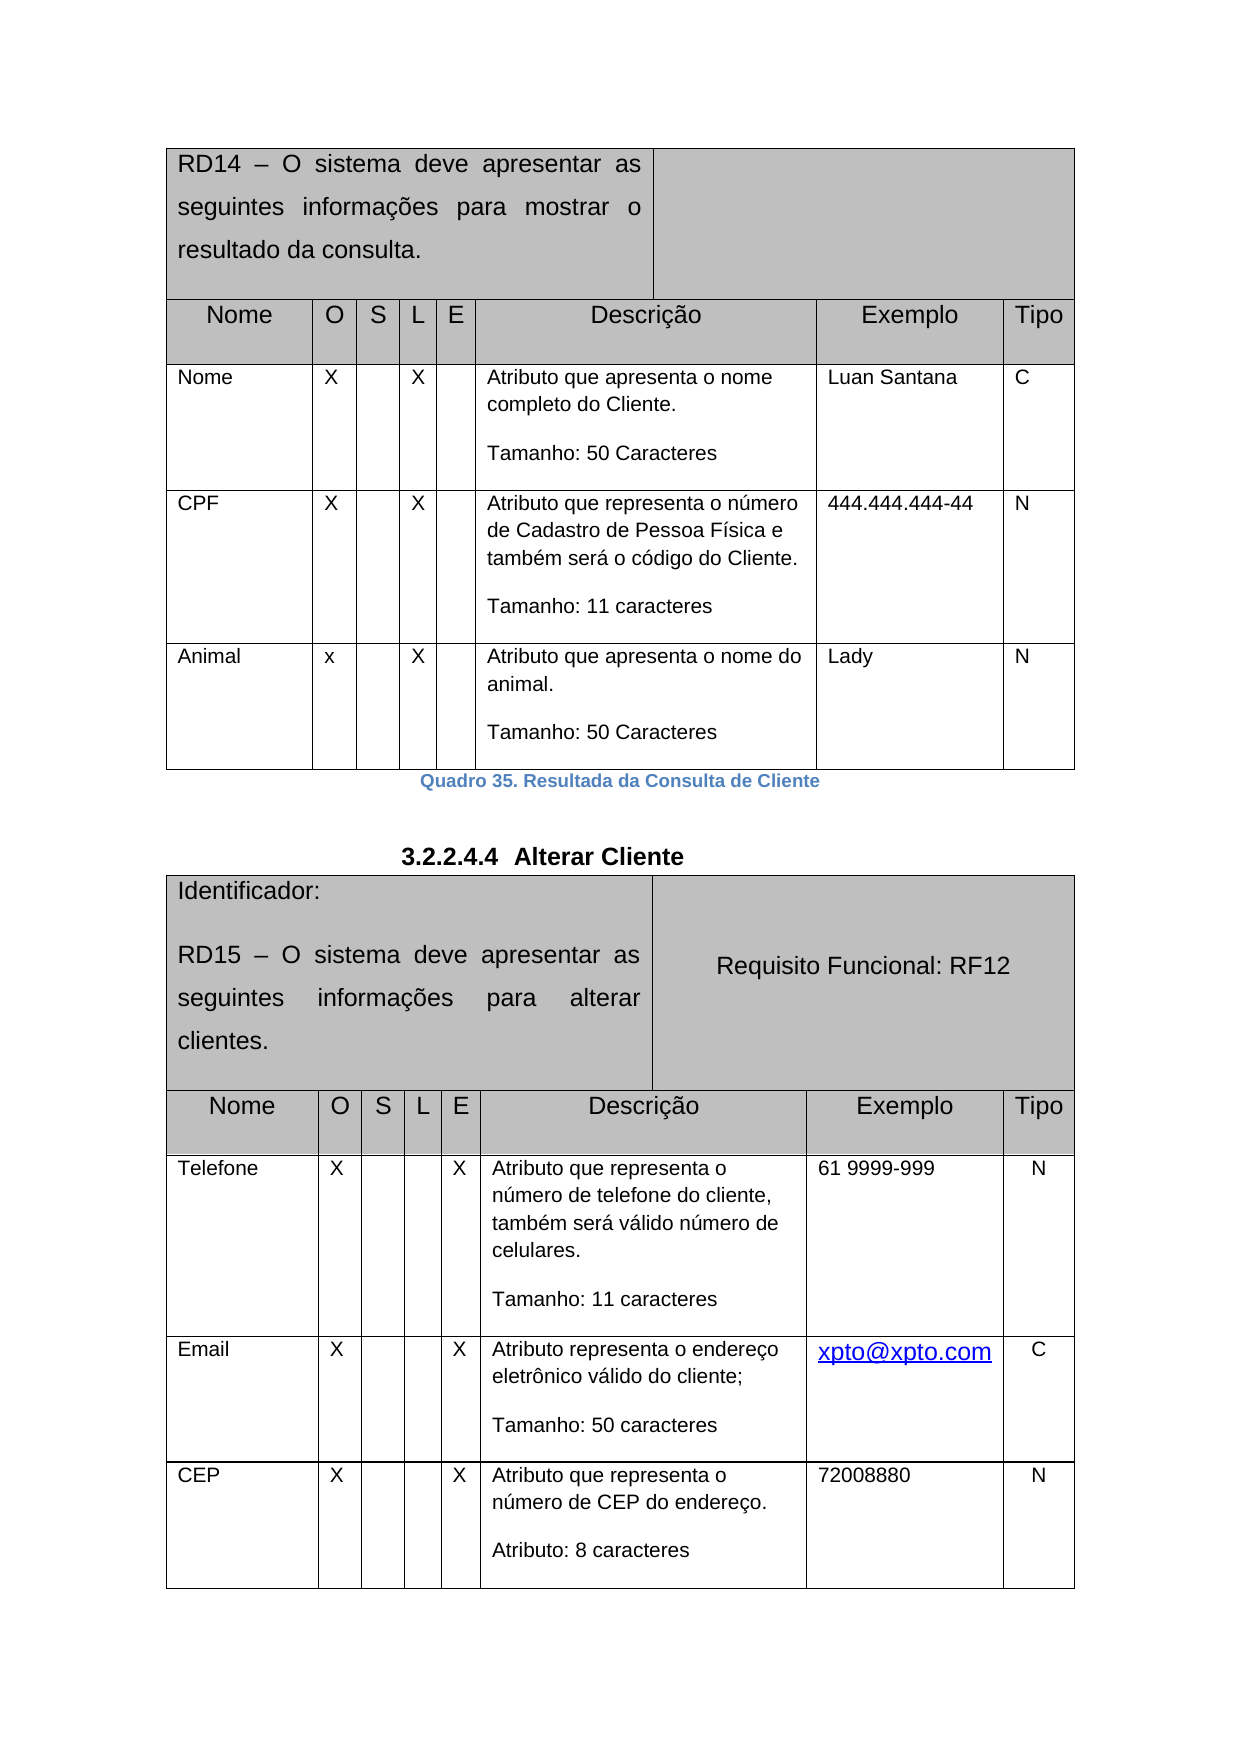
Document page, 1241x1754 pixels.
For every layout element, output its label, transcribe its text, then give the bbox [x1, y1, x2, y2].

table_cell [437, 491, 475, 643]
table_header Requisito Funcional: RF12 [653, 876, 1074, 1090]
table_cell S [357, 300, 399, 364]
table_cell [357, 644, 399, 769]
table_cell Animal [167, 644, 312, 769]
table_cell N [1004, 491, 1074, 643]
table_cell x [313, 644, 356, 769]
table_cell Atributo que representa o número de Cadastro de Pessoa Física e também será o código do Cliente. Tamanho: 11 caracteres [476, 491, 816, 643]
table_cell [362, 1156, 404, 1336]
table_cell 61 9999-999 [807, 1156, 1003, 1336]
table_cell Exemplo [817, 300, 1003, 364]
table_cell 72008880 [807, 1463, 1003, 1587]
table_cell X [442, 1463, 480, 1587]
table_cell CPF [167, 491, 312, 643]
table_cell 444.444.444-44 [817, 491, 1003, 643]
table_cell [405, 1463, 441, 1587]
table_cell Atributo representa o endereço eletrônico válido do cliente; Tamanho: 50 caracteres [481, 1337, 806, 1461]
table_cell [362, 1337, 404, 1461]
table_cell [357, 365, 399, 489]
table_cell C [1004, 365, 1074, 489]
table_cell X [319, 1463, 361, 1587]
table_cell Telefone [167, 1156, 318, 1336]
table_cell Descrição [476, 300, 816, 364]
table_cell Exemplo [807, 1091, 1003, 1154]
table_cell X [442, 1337, 480, 1461]
table_cell O [319, 1091, 361, 1154]
table_cell Tipo [1004, 1091, 1074, 1154]
table_cell Nome [167, 1091, 318, 1154]
table_cell L [400, 300, 436, 364]
table_cell E [442, 1091, 480, 1154]
table_cell Nome [167, 300, 312, 364]
table_cell Lady [817, 644, 1003, 769]
table_cell [405, 1156, 441, 1336]
table_cell N [1004, 644, 1074, 769]
table_cell X [319, 1337, 361, 1461]
table_cell Atributo que representa o número de telefone do cliente, também será válido número de celulares. Tamanho: 11 caracteres [481, 1156, 806, 1336]
table_cell S [362, 1091, 404, 1154]
table_cell O [313, 300, 356, 364]
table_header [167, 149, 653, 299]
table_cell Atributo que apresenta o nome completo do Cliente. Tamanho: 50 Caracteres [476, 365, 816, 489]
table_cell X [442, 1156, 480, 1336]
table_cell N [1004, 1156, 1074, 1336]
table_cell Atributo que apresenta o nome do animal. Tamanho: 50 Caracteres [476, 644, 816, 769]
table_cell Email [167, 1337, 318, 1461]
table_header Identificador: RD15 – O sistema deve apresentar as seguintes informações para alterar clientes. [167, 876, 652, 1090]
table_cell [437, 365, 475, 489]
table_cell N [1004, 1463, 1074, 1587]
table_cell E [437, 300, 475, 364]
table_cell X [400, 644, 436, 769]
table_cell X [400, 365, 436, 489]
table_cell Luan Santana [817, 365, 1003, 489]
table_cell C [1004, 1337, 1074, 1461]
table_cell Atributo que representa o número de CEP do endereço. Atributo: 8 caracteres [481, 1463, 806, 1587]
table_cell CEP [167, 1463, 318, 1587]
table_cell Nome [167, 365, 312, 489]
table_cell xpto@xpto.com [807, 1337, 1003, 1461]
table_cell [357, 491, 399, 643]
table_cell X [319, 1156, 361, 1336]
table_cell X [400, 491, 436, 643]
table_cell Tipo [1004, 300, 1074, 364]
subtitle Alterar Cliente [401, 842, 1063, 870]
table_cell Descrição [481, 1091, 806, 1154]
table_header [654, 149, 1074, 299]
table_cell [362, 1463, 404, 1587]
table_cell X [313, 365, 356, 489]
table_cell [405, 1337, 441, 1461]
table_cell [437, 644, 475, 769]
table_cell L [405, 1091, 441, 1154]
table_cell X [313, 491, 356, 643]
